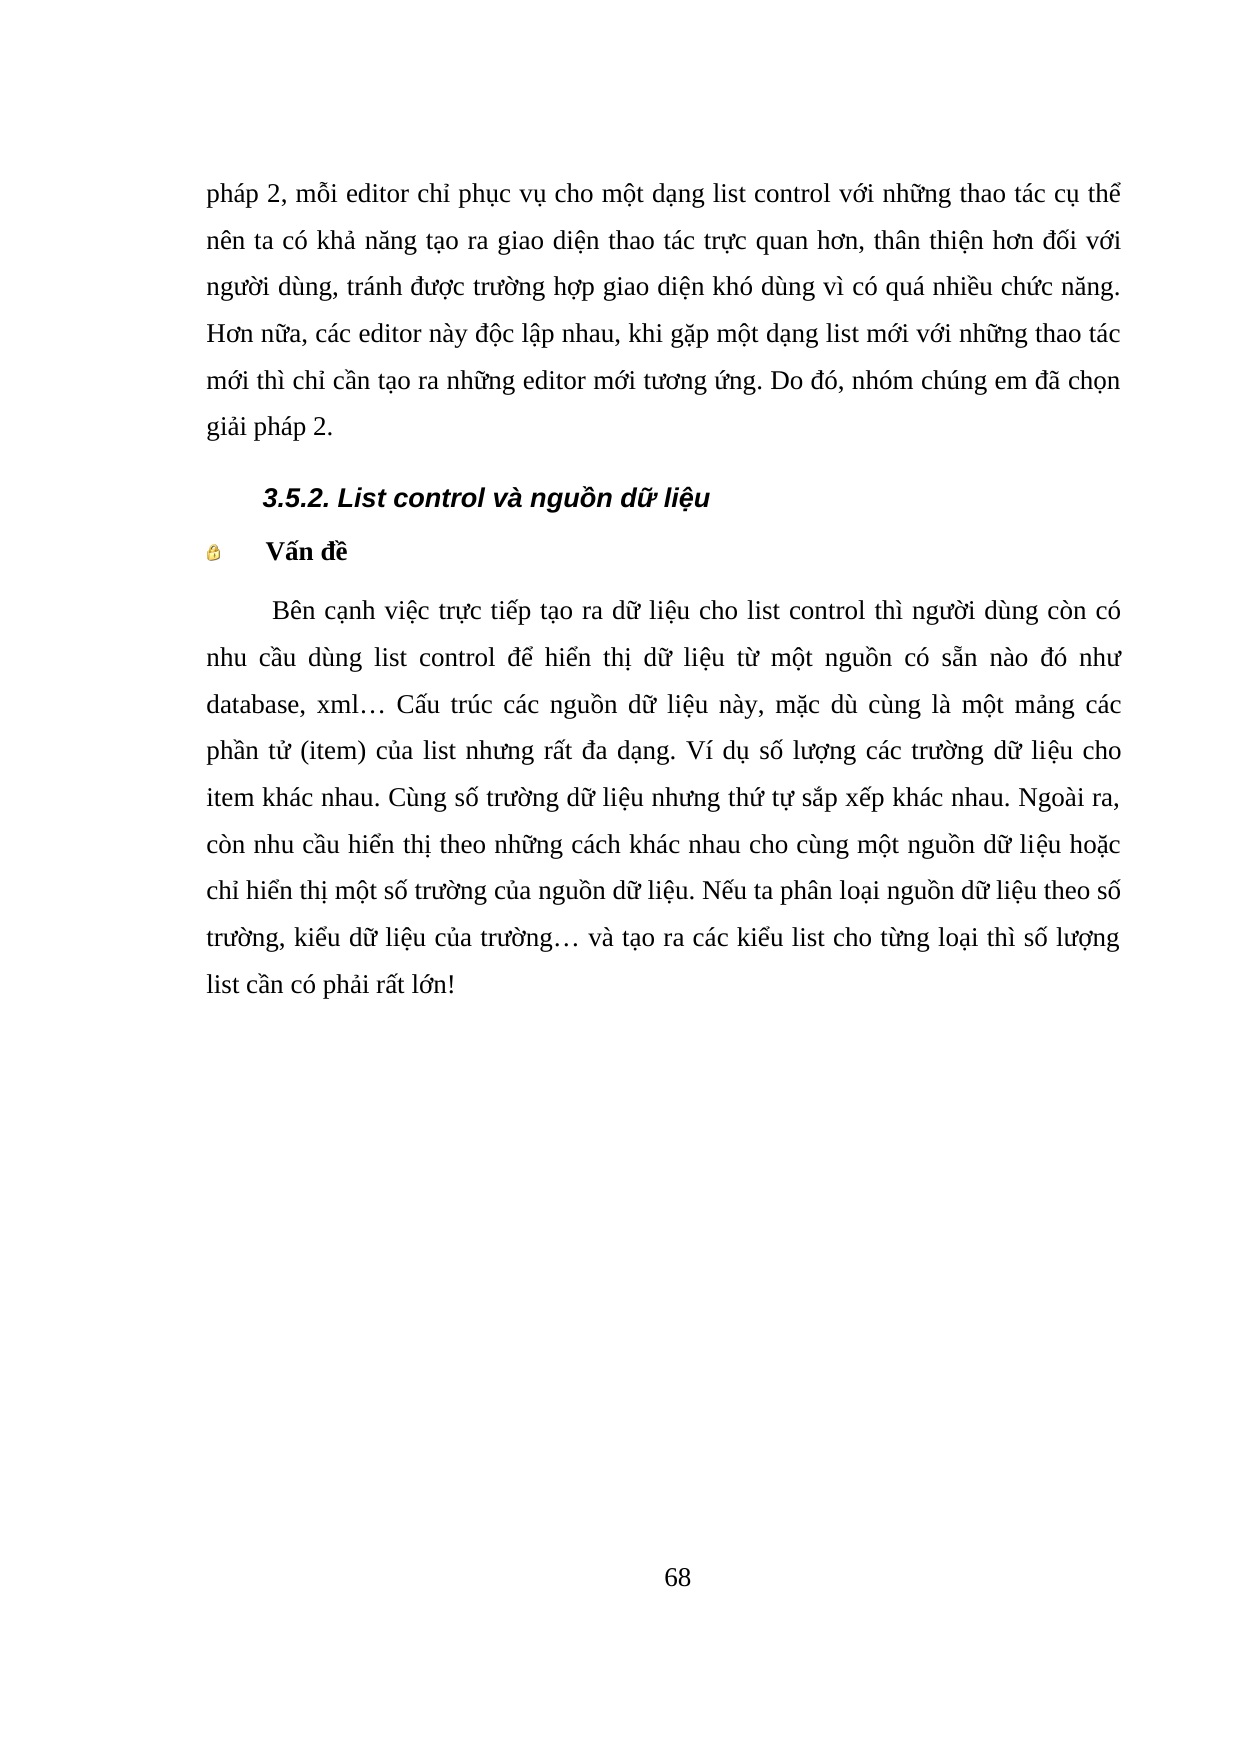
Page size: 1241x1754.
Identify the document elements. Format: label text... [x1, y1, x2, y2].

text Bên cạnh việc trực tiếp tạo ra dữ liệu cho list control thì người dùng còn có nhu cầu dùng list control để hiển thị dữ liệu từ một nguồn có sẵn nào đó như database, xml… Cấu trúc các nguồn dữ liệu này, mặc dù cùng là một mảng các phần tử (item) của list nhưng rất đa dạng. Ví dụ số lượng các trường dữ liệu cho item khác nhau. Cùng số trường dữ liệu nhưng thứ tự sắp xếp khác nhau. Ngoài ra, còn nhu cầu hiển thị theo những cách khác nhau cho cùng một nguồn dữ liệu hoặc chỉ hiển thị một số trường của nguồn dữ liệu. Nếu ta phân loại nguồn dữ liệu theo số trường, kiểu dữ liệu của trường… và tạo ra các kiểu list cho từng loại thì số lượng list cần có phải rất lớn! [206, 594, 1122, 999]
subtitle List control và nguồn dữ liệu [262, 482, 1122, 513]
text Vấn đề [206, 535, 1122, 566]
picture [207, 544, 220, 561]
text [206, 177, 1122, 442]
